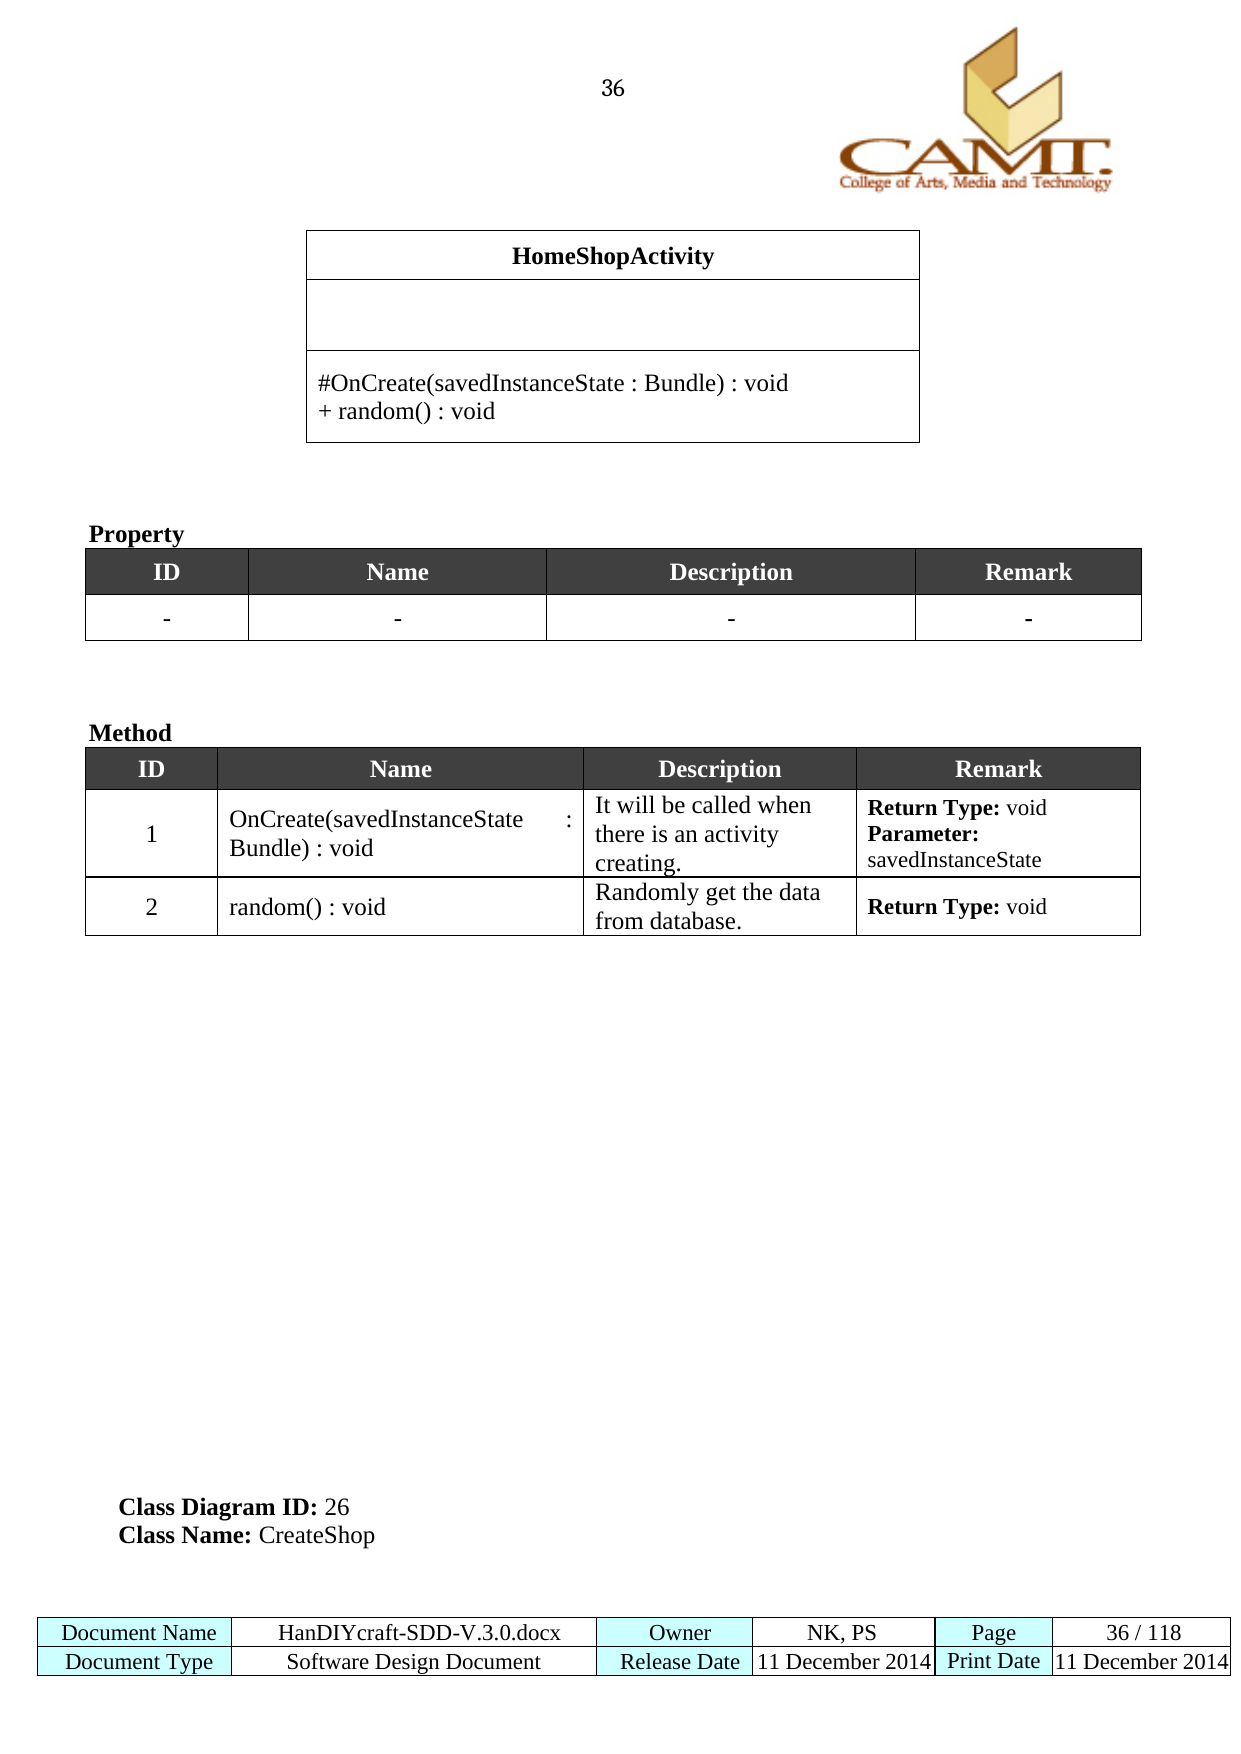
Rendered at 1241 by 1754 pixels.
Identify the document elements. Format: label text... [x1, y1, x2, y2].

table_cell #OnCreate(savedInstanceState : Bundle) : void + random() : void [307, 351, 919, 442]
text Class Name: CreateShop [118, 1521, 1108, 1549]
text Class Diagram ID: 26 [118, 1492, 1108, 1521]
table_header Name [218, 748, 583, 789]
table_cell - [916, 595, 1141, 640]
table_header Description [584, 748, 856, 789]
table_cell - [249, 595, 546, 640]
table_cell Randomly get the data from database. [584, 878, 856, 935]
table_cell random() : void [218, 878, 583, 935]
table_cell 2 [86, 878, 217, 935]
table_header Description [547, 549, 915, 594]
table_cell OnCreate(savedInstanceState : Bundle) : void [218, 790, 583, 876]
picture [755, 18, 1221, 207]
table_header HomeShopActivity [307, 231, 919, 279]
table_header Remark [916, 549, 1141, 594]
table_cell [307, 280, 919, 350]
list Method [88, 718, 1108, 747]
list Property [88, 519, 1108, 548]
table_cell Return Type: void Parameter: savedInstanceState [857, 790, 1140, 876]
table_cell Return Type: void [857, 878, 1140, 935]
table_header Remark [857, 748, 1140, 789]
table_cell It will be called when there is an activity creating. [584, 790, 856, 876]
table_cell - [547, 595, 915, 640]
table_header ID [86, 748, 217, 789]
table_header ID [86, 549, 248, 594]
table_cell - [86, 595, 248, 640]
table_cell 1 [86, 790, 217, 876]
table_header Name [249, 549, 546, 594]
